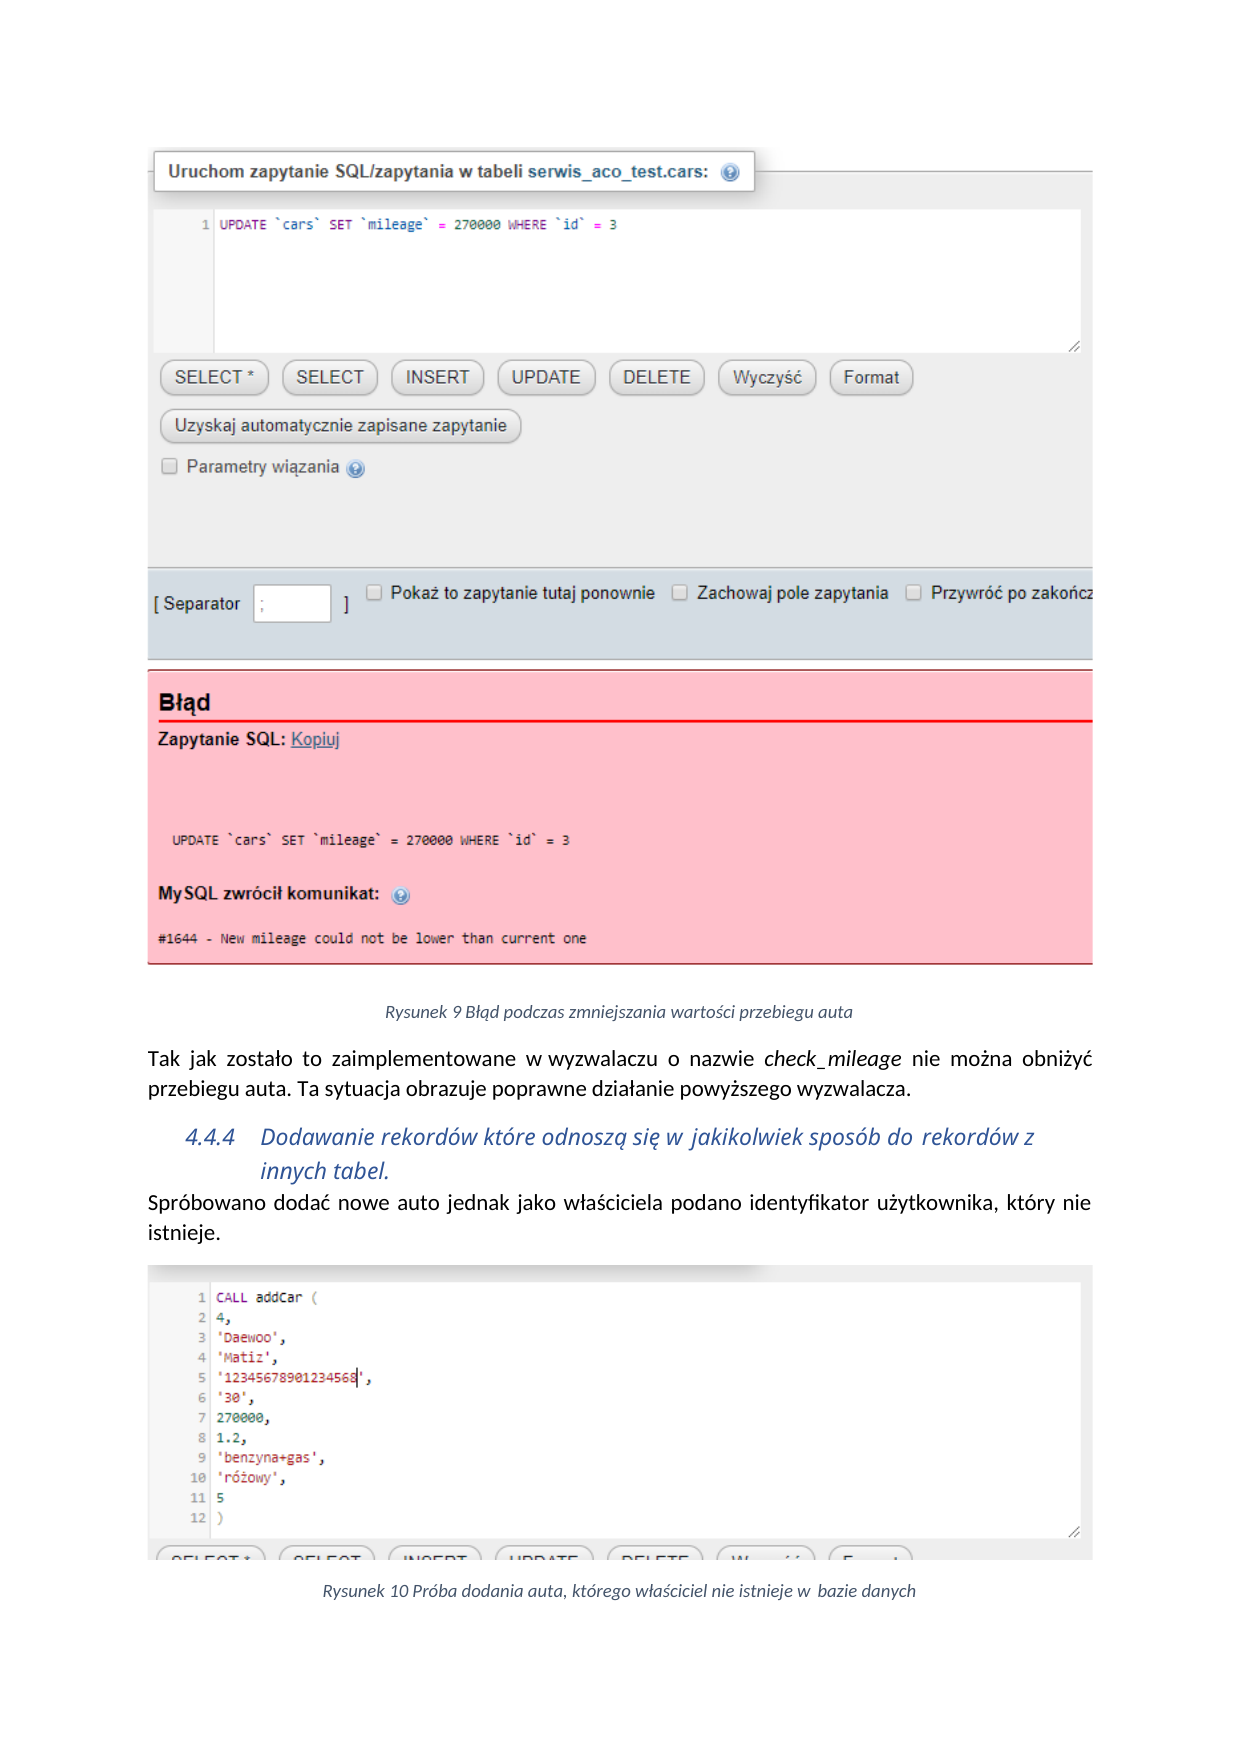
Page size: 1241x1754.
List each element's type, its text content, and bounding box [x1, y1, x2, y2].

picture [147, 147, 1093, 982]
text Tak jak zostało to zaimplementowane w wyzwalaczu o nazwie check_mileage nie można obniżyć przebiegu auta. Ta sytuacja obrazuje poprawne działanie powyższego wyzwalacza. [148, 1044, 1093, 1102]
subtitle Dodawanie rekordów które odnoszą się w jakikolwiek sposób do rekordów z innych tabel. [185, 1121, 1093, 1186]
text Spróbowano dodać nowe auto jednak jako właściciela podano identyfikator użytkownika, który nie istnieje. [148, 1188, 1093, 1247]
picture [147, 1265, 1093, 1560]
